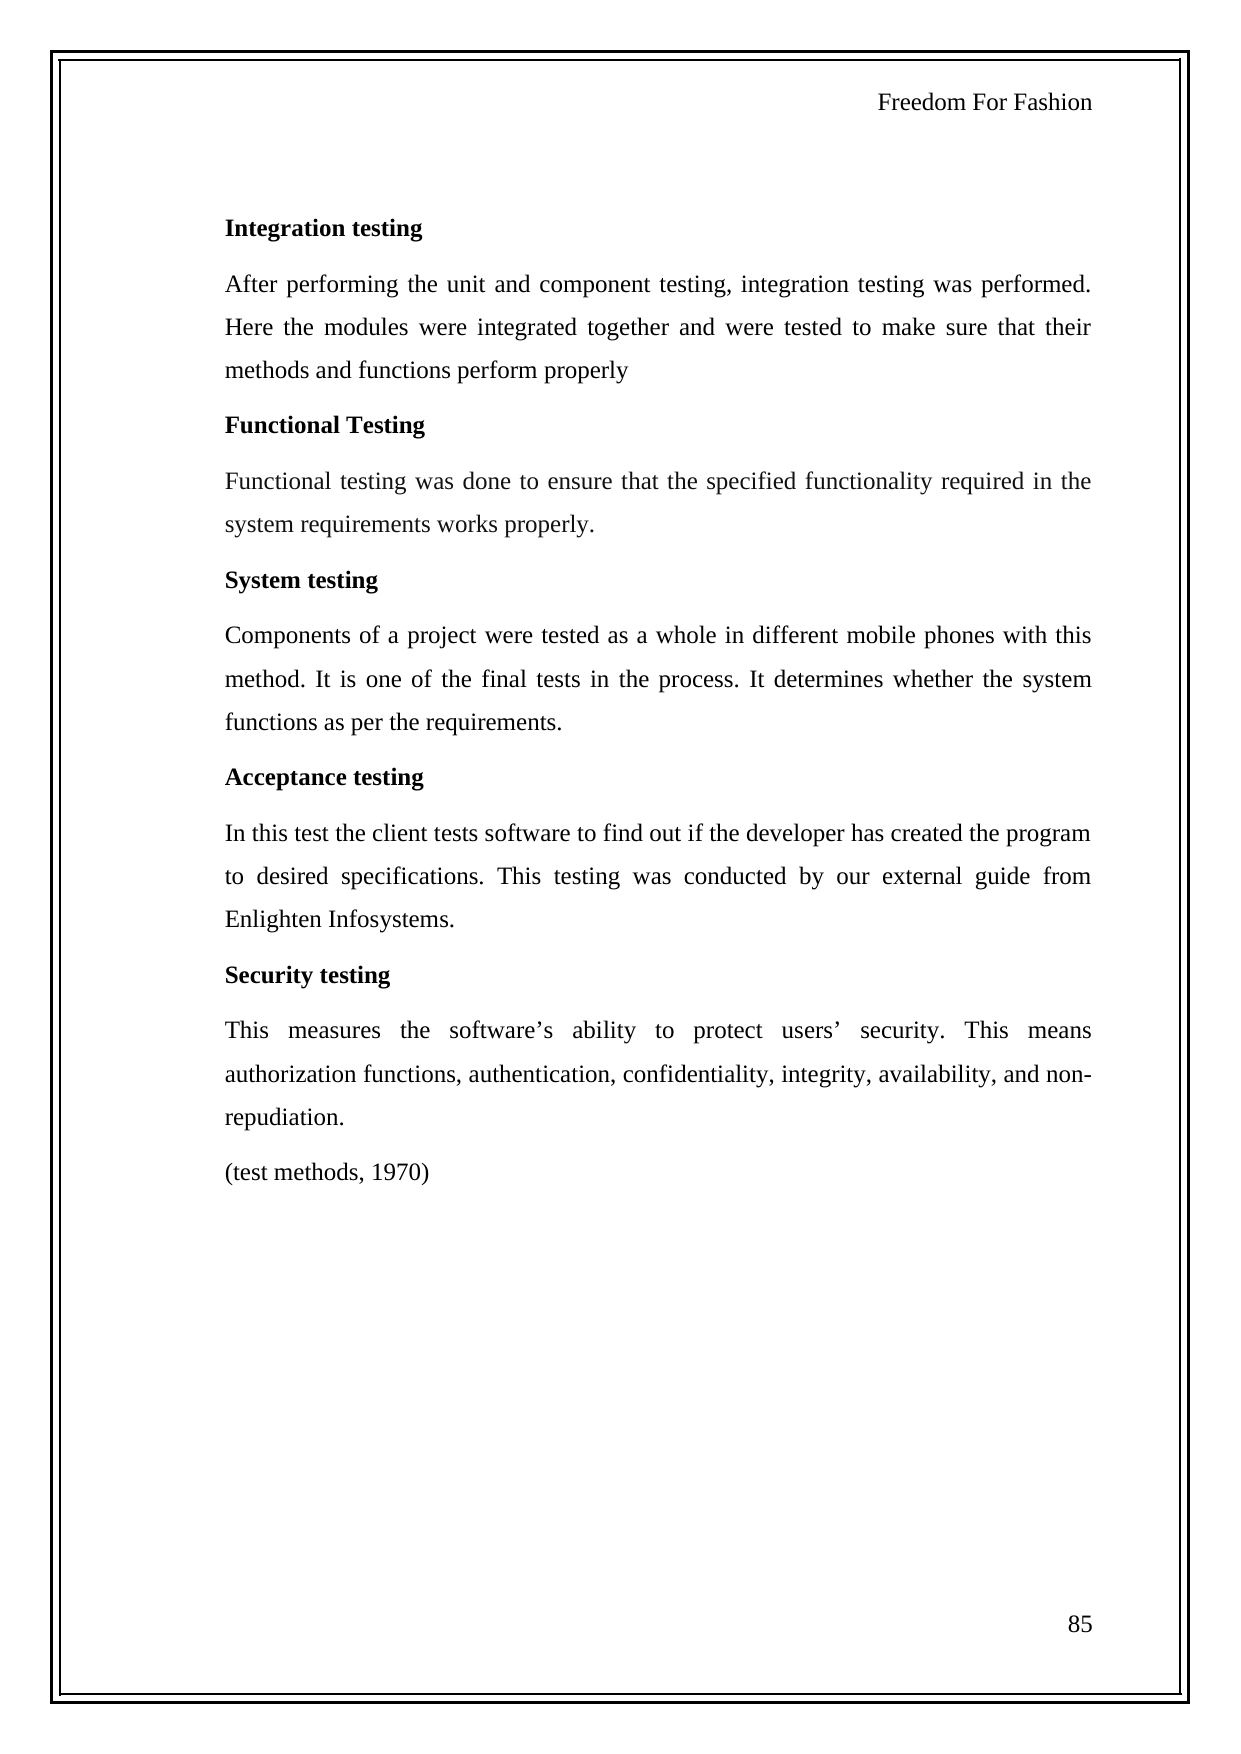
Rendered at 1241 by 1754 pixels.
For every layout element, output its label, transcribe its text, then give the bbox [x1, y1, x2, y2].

text Integration testing [224, 213, 1092, 242]
text Functional Testing [224, 411, 1092, 439]
text Functional testing was done to ensure that the specified functionality required in the system requirements works properly. [224, 466, 1092, 538]
text Security testing [224, 960, 1092, 989]
text In this test the client tests software to find out if the developer has created the program to desired specifications. This testing was conducted by our external guide from Enlighten Infosystems. [224, 818, 1092, 933]
text Acceptance testing [224, 762, 1092, 791]
text System testing [224, 565, 1092, 594]
text After performing the unit and component testing, integration testing was performed. Here the modules were integrated together and were tested to make sure that their methods and functions perform properly [224, 269, 1092, 384]
text Components of a project were tested as a whole in different mobile phones with this method. It is one of the final tests in the process. It determines whether the system functions as per the requirements. [224, 621, 1092, 736]
text This measures the software’s ability to protect users’ security. This means authorization functions, authentication, confidentiality, integrity, availability, and non-repudiation. [224, 1016, 1092, 1131]
